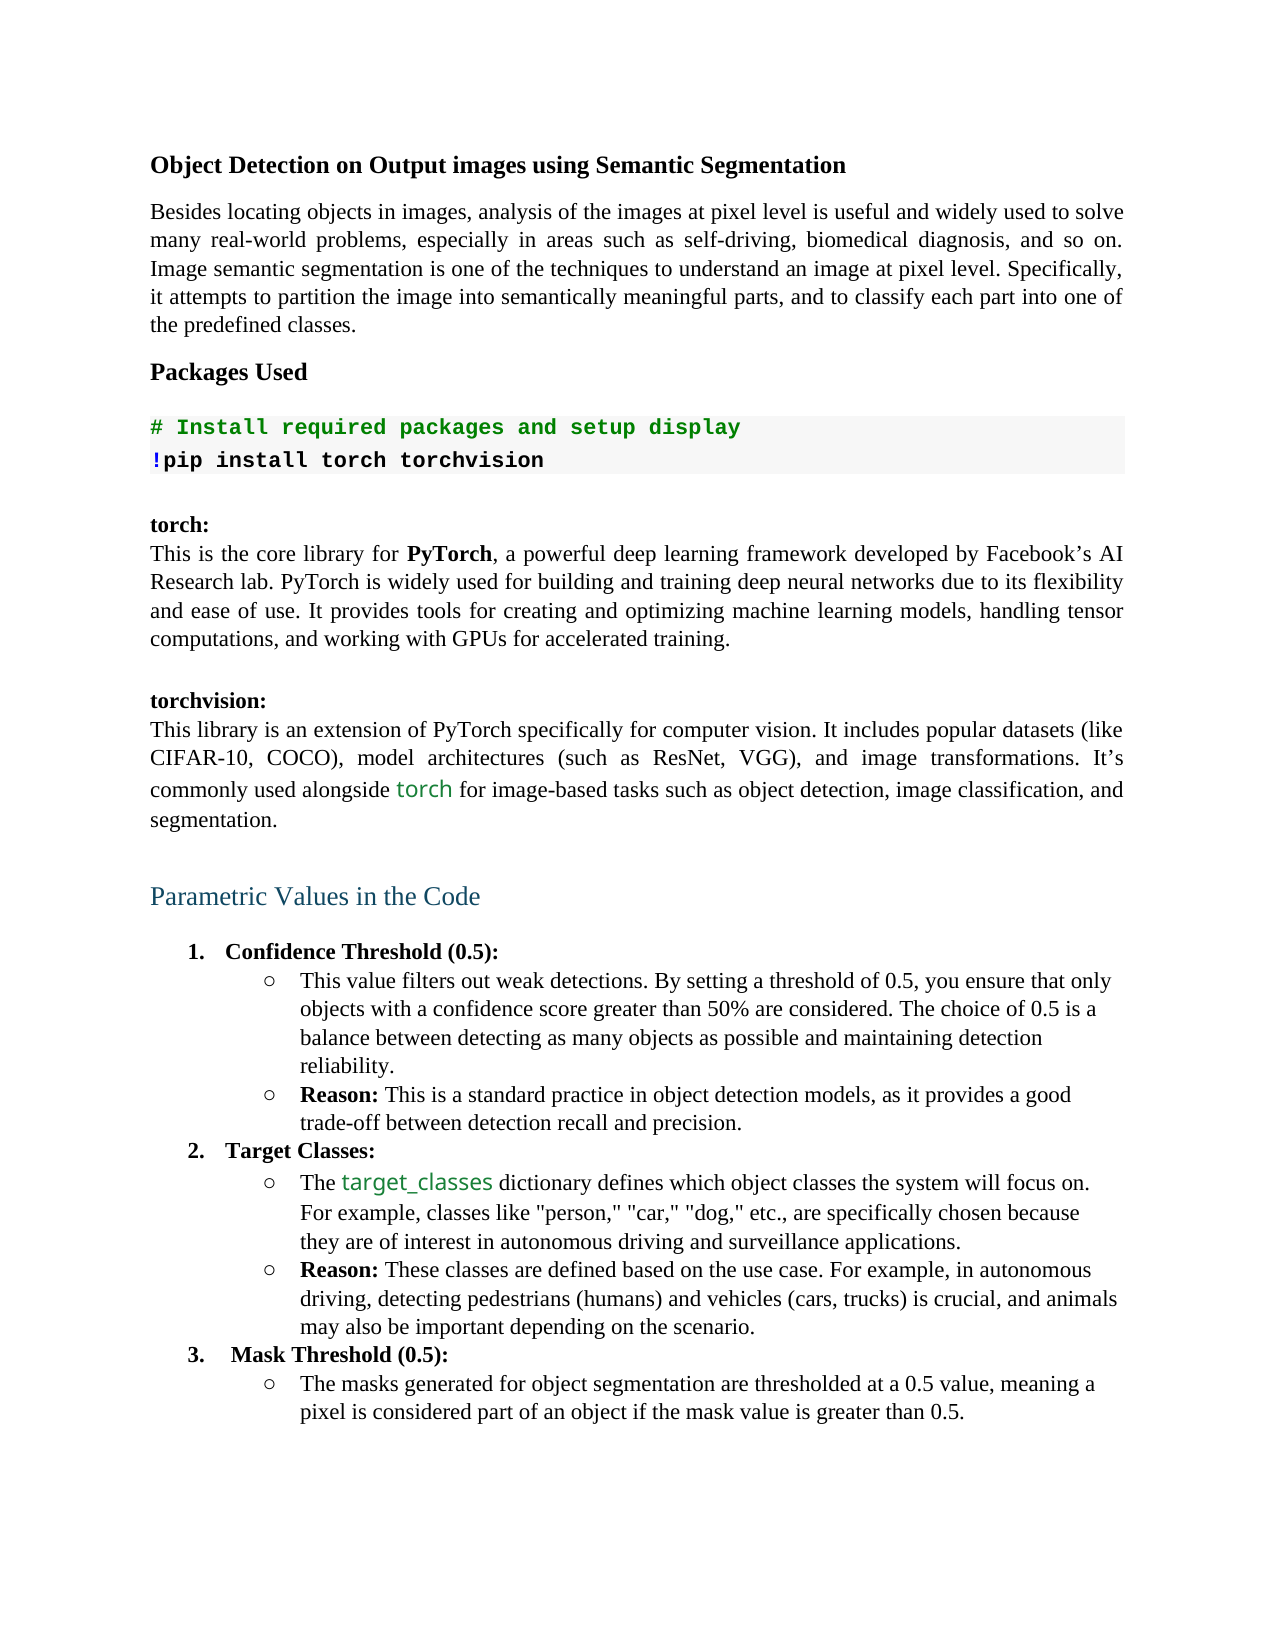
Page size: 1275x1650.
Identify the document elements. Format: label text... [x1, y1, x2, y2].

list This value filters out weak detections. By setting a threshold of 0.5, you ensure that only objects with a confidence score greater than 50% are considered. The choice of 0.5 is a balance between detecting as many objects as possible and maintaining detection reliability. [262, 967, 1125, 1078]
text Besides locating objects in images, analysis of the images at pixel level is useful and widely used to solve many real-world problems, especially in areas such as self-driving, biomedical diagnosis, and so on. Image semantic segmentation is one of the techniques to understand an image at pixel level. Specifically, it attempts to partition the image into semantically meaningful parts, and to classify each part into one of the predefined classes. [150, 198, 1125, 338]
text torchvision: [150, 687, 1125, 714]
text !pip install torch torchvision [150, 449, 1125, 474]
list The target_classes dictionary defines which object classes the system will focus on. For example, classes like "person," "car," "dog," etc., are specifically chosen because they are of interest in autonomous driving and surveillance applications. [262, 1166, 1125, 1254]
list Mask Threshold (0.5): [187, 1341, 1125, 1368]
list Confidence Threshold (0.5): [187, 938, 1125, 965]
text Packages Used [150, 357, 1125, 385]
subtitle Parametric Values in the Code [150, 880, 1125, 911]
list Target Classes: [187, 1137, 1125, 1164]
list Reason: This is a standard practice in object detection models, as it provides a good trade-off between detection recall and precision. [262, 1081, 1125, 1135]
text Object Detection on Output images using Semantic Segmentation [150, 150, 1125, 179]
text torch: [150, 511, 1125, 538]
text This library is an extension of PyTorch specifically for computer vision. It includes popular datasets (like CIFAR-10, COCO), model architectures (such as ResNet, VGG), and image transformations. It’s commonly used alongside torch for image-based tasks such as object detection, image classification, and segmentation. [150, 716, 1125, 833]
list The masks generated for object segmentation are thresholded at a 0.5 value, meaning a pixel is considered part of an object if the mask value is greater than 0.5. [262, 1370, 1125, 1425]
text This is the core library for PyTorch, a powerful deep learning framework developed by Facebook’s AI Research lab. PyTorch is widely used for building and training deep neural networks due to its flexibility and ease of use. It provides tools for creating and optimizing machine learning models, handling tensor computations, and working with GPUs for accelerated training. [150, 540, 1125, 651]
list Reason: These classes are defined based on the use case. For example, in autonomous driving, detecting pedestrians (humans) and vehicles (cars, trucks) is crucial, and animals may also be important depending on the scenario. [262, 1256, 1125, 1339]
text # Install required packages and setup display [150, 416, 1125, 441]
